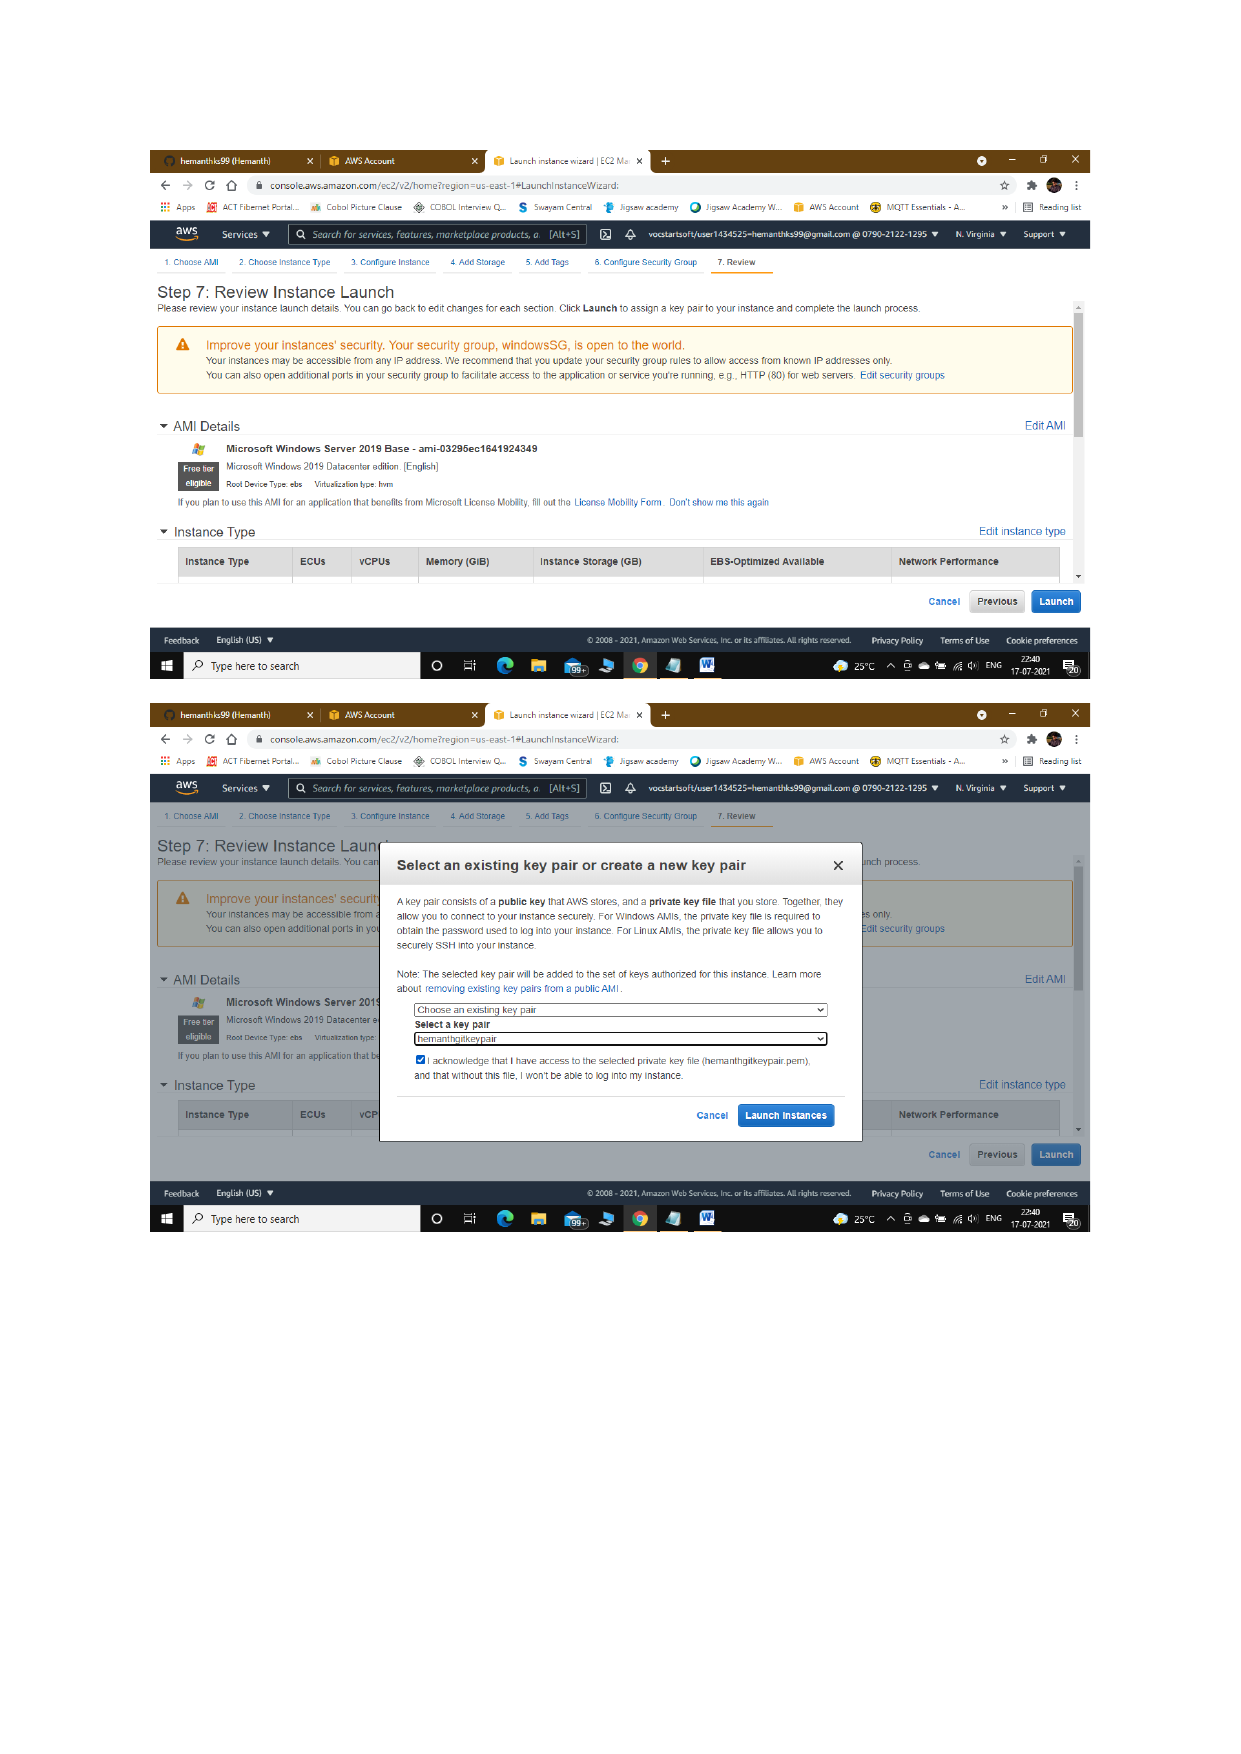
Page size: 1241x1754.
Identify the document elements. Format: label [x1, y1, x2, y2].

picture [150, 703, 1091, 1232]
picture [150, 150, 1091, 679]
